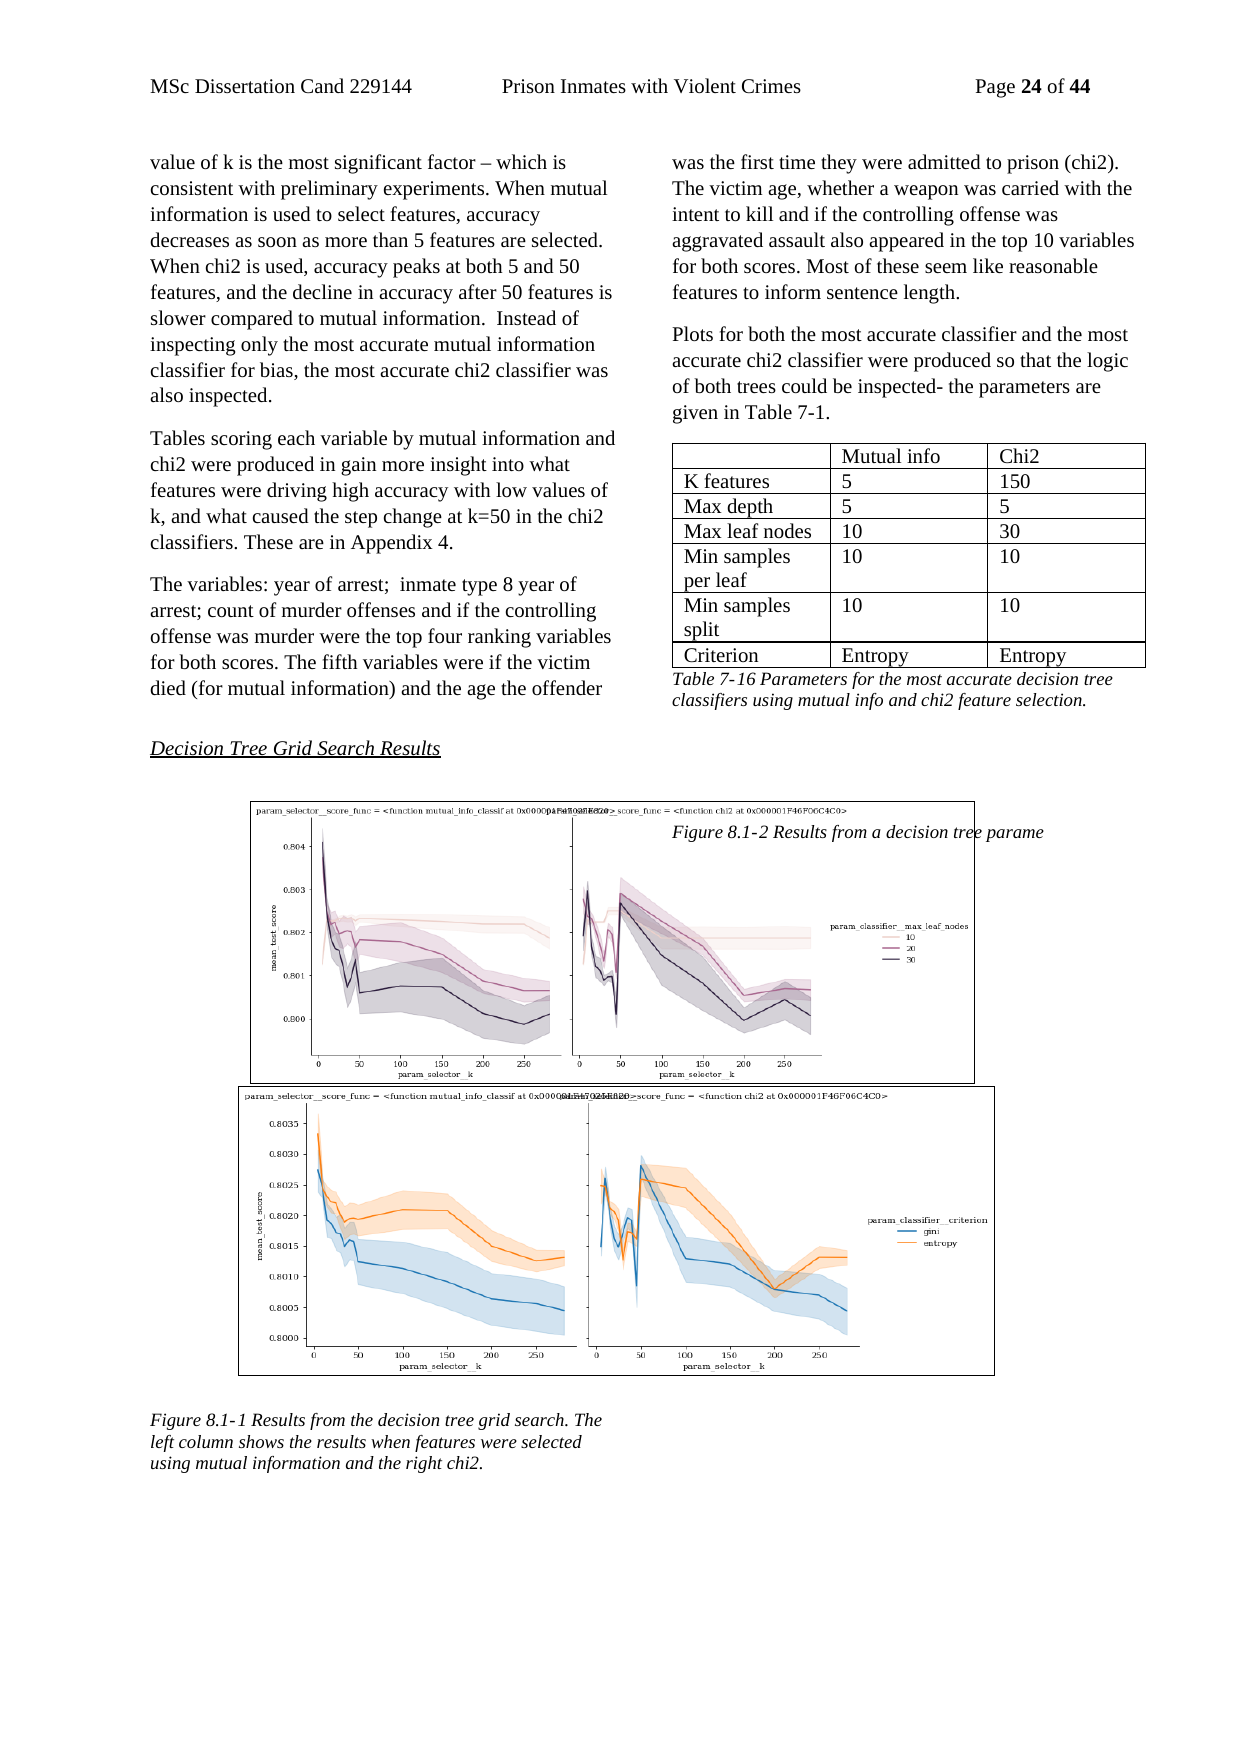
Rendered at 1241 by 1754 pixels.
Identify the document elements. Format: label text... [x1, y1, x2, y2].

text The variables: year of arrest; inmate type 8 year of arrest; count of murder offenses and if the controlling offense was murder were the top four ranking variables for both scores. The fifth variables were if the victim died (for mutual information) and the age the offender was the first time they were admitted to prison (chi2). The victim age, whether a weapon was carried with the intent to kill and if the controlling offense was aggravated assault also appeared in the top 10 variables for both scores. Most of these seem like reasonable features to inform sentence length. [150, 572, 624, 700]
text The variables: year of arrest; inmate type 8 year of arrest; count of murder offenses and if the controlling offense was murder were the top four ranking variables for both scores. The fifth variables were if the victim died (for mutual information) and the age the offender was the first time they were admitted to prison (chi2). The victim age, whether a weapon was carried with the intent to kill and if the controlling offense was aggravated assault also appeared in the top 10 variables for both scores. Most of these seem like reasonable features to inform sentence length. [672, 150, 1146, 304]
picture [251, 802, 974, 1083]
table_cell 5 [831, 469, 987, 493]
table_cell 10 [831, 519, 987, 543]
table_header [673, 444, 830, 468]
table_cell K features [673, 469, 830, 493]
picture [239, 1087, 994, 1375]
table_cell 10 [988, 593, 1145, 641]
table_cell 5 [988, 494, 1145, 518]
table_header Chi2 [988, 444, 1145, 468]
table_cell 10 [831, 544, 987, 592]
table_cell Min samples split [673, 593, 830, 641]
table_cell 5 [831, 494, 987, 518]
table_cell Criterion [673, 643, 830, 667]
table_cell 150 [988, 469, 1145, 493]
text Tables scoring each variable by mutual information and chi2 were produced in gain more insight into what features were driving high accuracy with low values of k, and what caused the step change at k=50 in the chi2 classifiers. These are in Appendix 4. [150, 426, 624, 554]
table_header Mutual info [831, 444, 987, 468]
table_cell 10 [831, 593, 987, 641]
table_cell Max leaf nodes [673, 519, 830, 543]
table_cell Entropy [831, 643, 987, 667]
subtitle Decision Tree Grid Search Results [150, 736, 624, 760]
text Plots for both the most accurate classifier and the most accurate chi2 classifier were produced so that the logic of both trees could be inspected- the parameters are given in Table 7-1. [672, 322, 1146, 424]
table_cell 30 [988, 519, 1145, 543]
table_cell Max depth [673, 494, 830, 518]
table_cell 10 [988, 544, 1145, 592]
text Figure 8.1-1 Results from the decision tree grid search. The left column shows the results when features were selected using mutual information and the right chi2. [150, 1409, 624, 1474]
table_cell Min samples per leaf [673, 544, 830, 592]
table_cell Entropy [988, 643, 1145, 667]
text Figure 8.1-2 Results from a decision tree parame [672, 821, 1146, 842]
